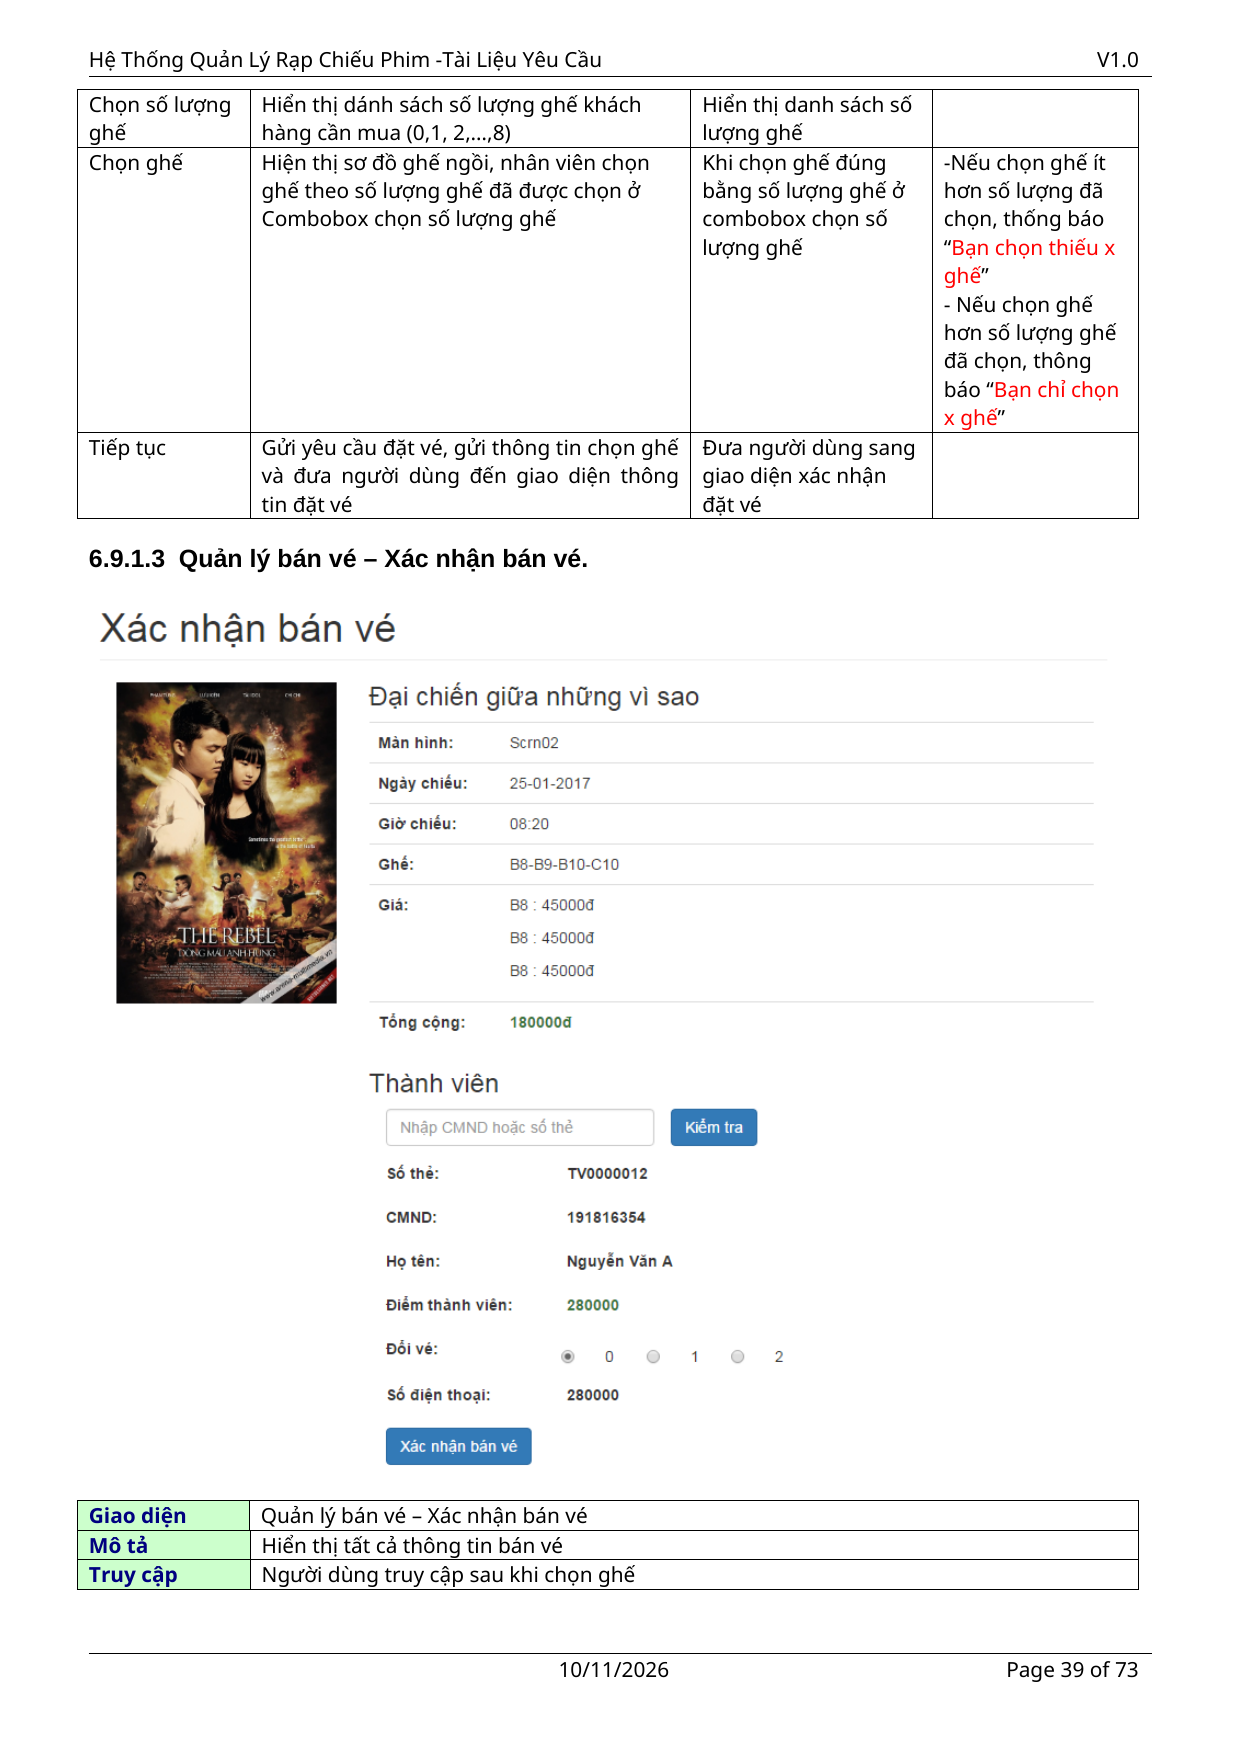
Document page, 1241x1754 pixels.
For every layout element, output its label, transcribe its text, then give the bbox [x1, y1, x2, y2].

table_header Quản lý bán vé – Xác nhận bán vé [250, 1501, 1138, 1530]
table_header Giao diện [78, 1501, 249, 1530]
table_cell Hiển thị dánh sách số lượng ghế khách hàng cần mua (0,1, 2,…,8) [251, 90, 690, 147]
table_cell Truy cập [78, 1560, 250, 1589]
table_cell Gửi yêu cầu đặt vé, gửi thông tin chọn ghế và đưa người dùng đến giao diện thông tin đặt vé [251, 433, 690, 518]
table_cell Hiển thị tất cả thông tin bán vé [251, 1531, 1138, 1559]
table_cell Đưa người dùng sang giao diện xác nhận đặt vé [691, 433, 932, 518]
table_cell -Nếu chọn ghế ít hơn số lượng đã chọn, thống báo “Bạn chọn thiếu x ghế” - Nếu chọn ghế hơn số lượng ghế đã chọn, thông báo “Bạn chỉ chọn x ghế” [933, 148, 1138, 432]
picture [88, 598, 1108, 1476]
table_cell [933, 433, 1138, 518]
table_cell Chọn số lượng ghế [78, 90, 250, 147]
table_cell Người dùng truy cập sau khi chọn ghế [251, 1560, 1138, 1589]
table_cell [933, 90, 1138, 147]
table_cell Hiển thị danh sách số lượng ghế [691, 90, 932, 147]
table_cell Tiếp tục [78, 433, 250, 518]
table_cell Chọn ghế [78, 148, 250, 432]
table_cell Mô tả [78, 1531, 250, 1559]
subtitle Quản lý bán vé – Xác nhận bán vé. [89, 544, 1152, 573]
table_cell Khi chọn ghế đúng bằng số lượng ghế ở combobox chọn số lượng ghế [691, 148, 932, 432]
table_cell Hiện thị sơ đồ ghế ngồi, nhân viên chọn ghế theo số lượng ghế đã được chọn ở Combobox chọn số lượng ghế [251, 148, 690, 432]
